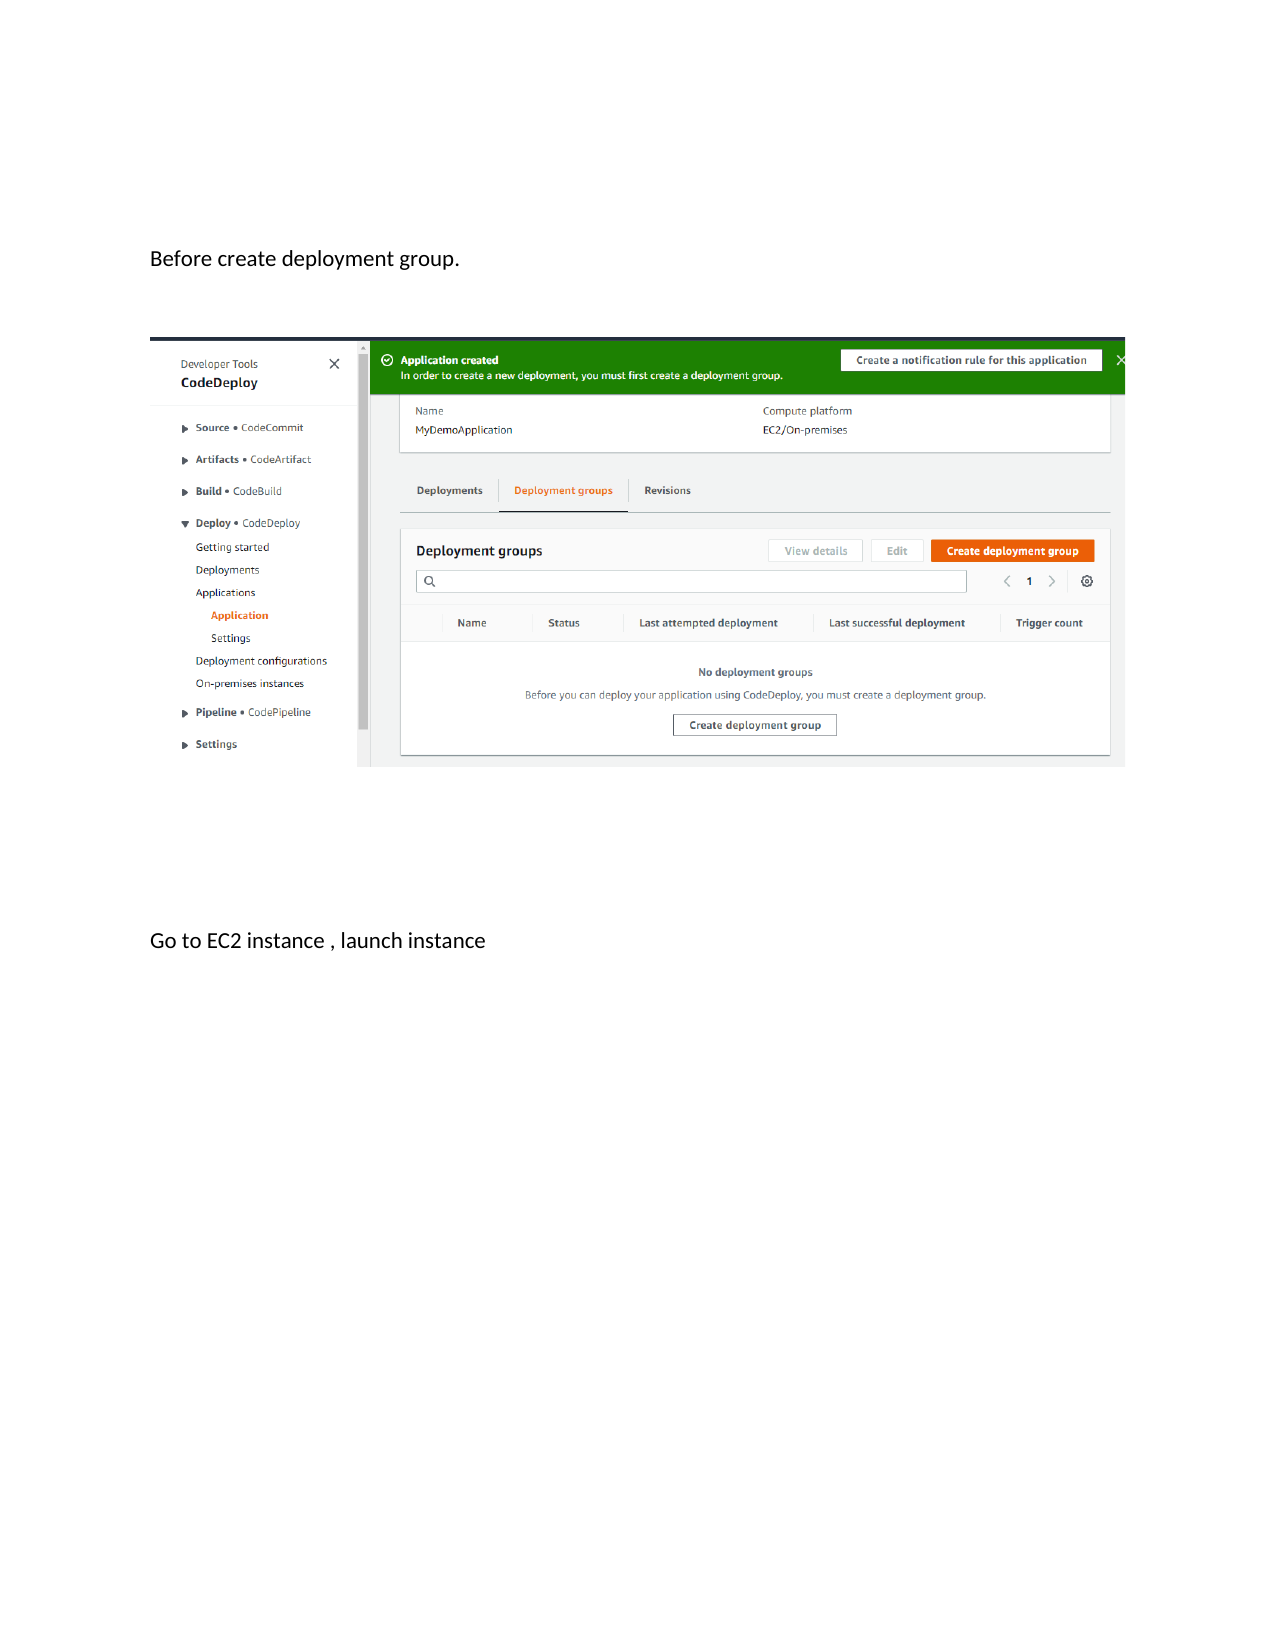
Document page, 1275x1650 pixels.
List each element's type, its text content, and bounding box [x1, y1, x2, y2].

text Before create deployment group. [150, 244, 1125, 272]
picture [150, 337, 1125, 767]
text Go to EC2 instance , launch instance [150, 926, 1125, 954]
